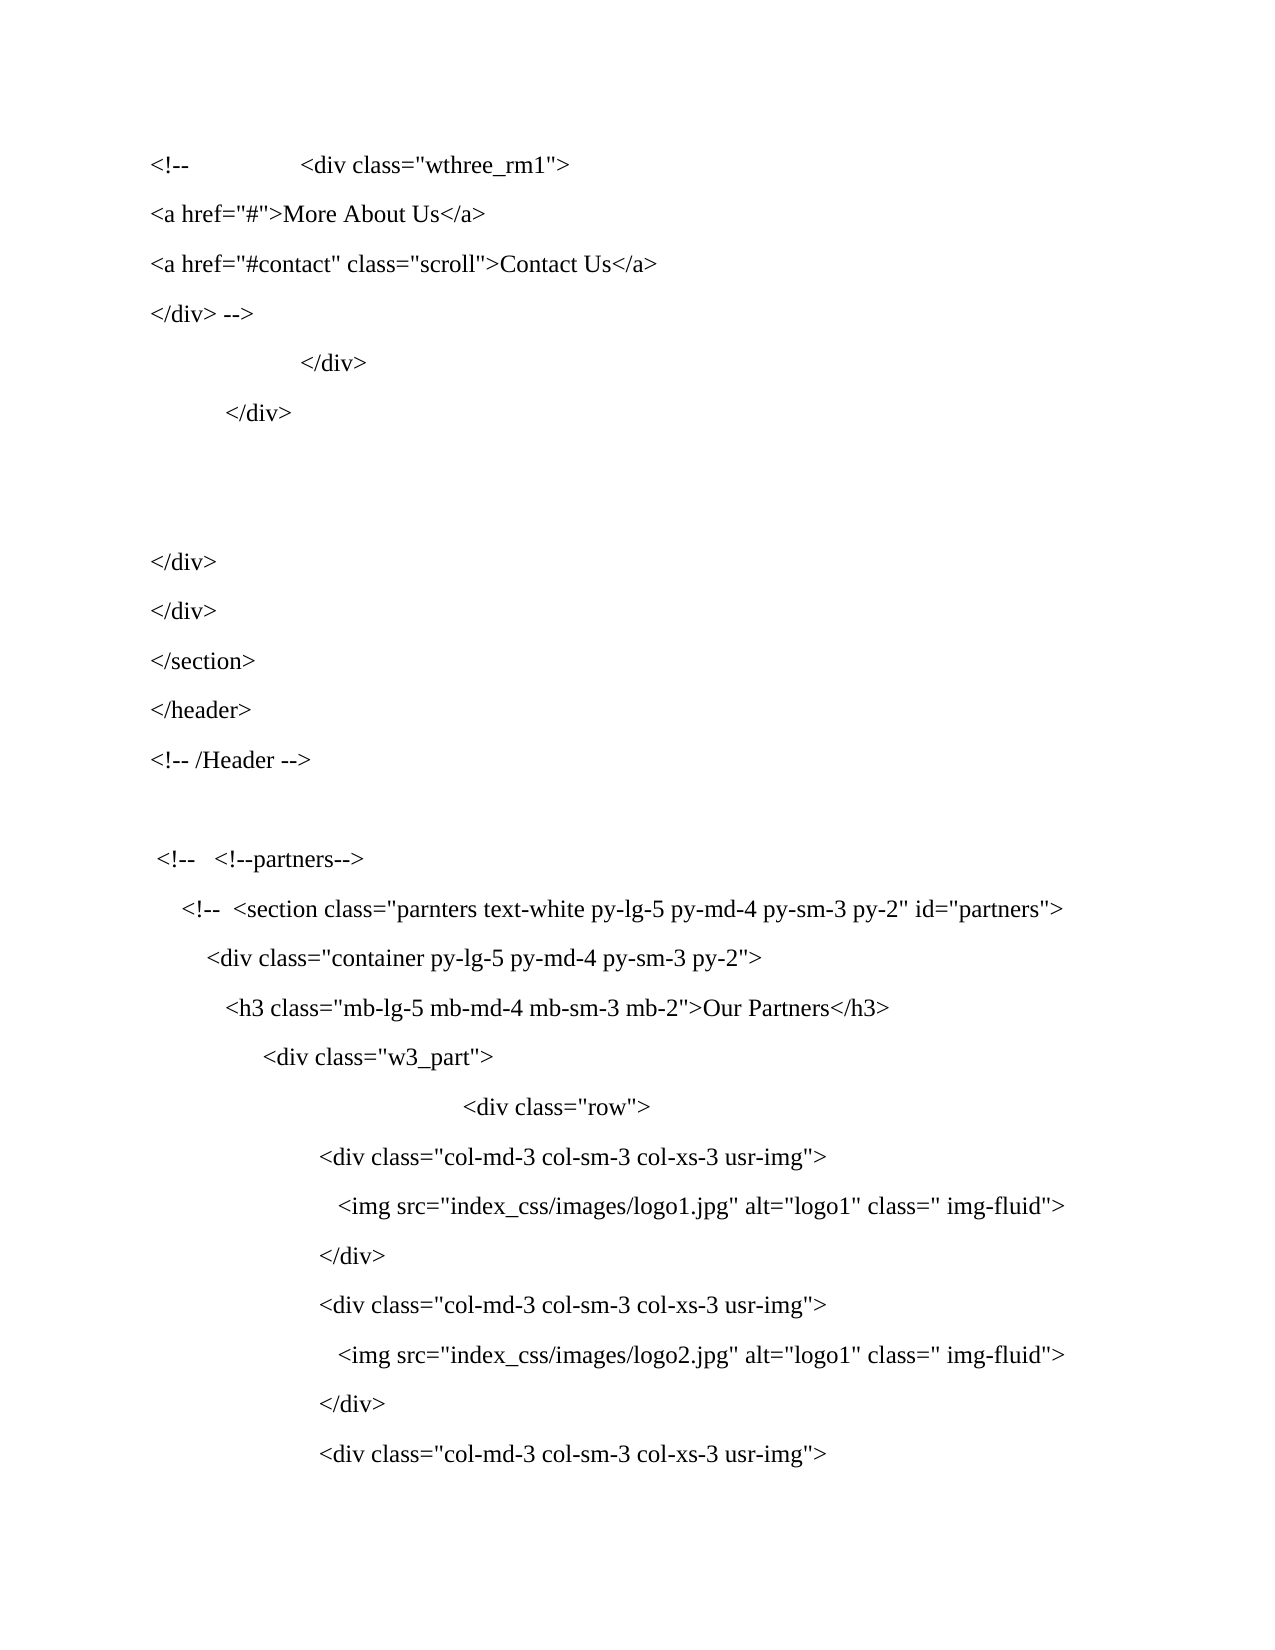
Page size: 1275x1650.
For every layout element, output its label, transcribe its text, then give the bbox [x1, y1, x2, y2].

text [150, 1290, 1125, 1319]
text <h3 class="mb-lg-5 mb-md-4 mb-sm-3 mb-2">Our Partners</h3> [150, 993, 1125, 1022]
text </div> --> [150, 299, 1125, 327]
text <div class="col-md-3 col-sm-3 col-xs-3 usr-img"> [150, 1142, 1125, 1170]
text <div class="w3_part"> [150, 1042, 1125, 1071]
text <a href="#contact" class="scroll">Contact Us</a> [150, 249, 1125, 278]
text </div> [150, 596, 1125, 625]
text <!-- /Header --> [150, 745, 1125, 774]
text </section> [150, 646, 1125, 674]
text <div class="row"> [150, 1092, 1125, 1121]
text <div class="container py-lg-5 py-md-4 py-sm-3 py-2"> [150, 943, 1125, 972]
text <!-- <!--partners--> [150, 844, 1125, 873]
text <img src="index_css/images/logo1.jpg" alt="logo1" class=" img-fluid"> [150, 1191, 1125, 1220]
text </div> [150, 348, 1125, 377]
text </header> [150, 695, 1125, 724]
text </div> [150, 547, 1125, 575]
text <!-- <div class="wthree_rm1"> [150, 150, 1125, 179]
text </div> [150, 1389, 1125, 1418]
text </div> [150, 1241, 1125, 1269]
text </div> [150, 398, 1125, 427]
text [150, 1439, 1125, 1468]
text <img src="index_css/images/logo2.jpg" alt="logo1" class=" img-fluid"> [150, 1340, 1125, 1369]
text <a href="#">More About Us</a> [150, 199, 1125, 228]
text <!-- <section class="parnters text-white py-lg-5 py-md-4 py-sm-3 py-2" id="partners"> [150, 894, 1125, 922]
